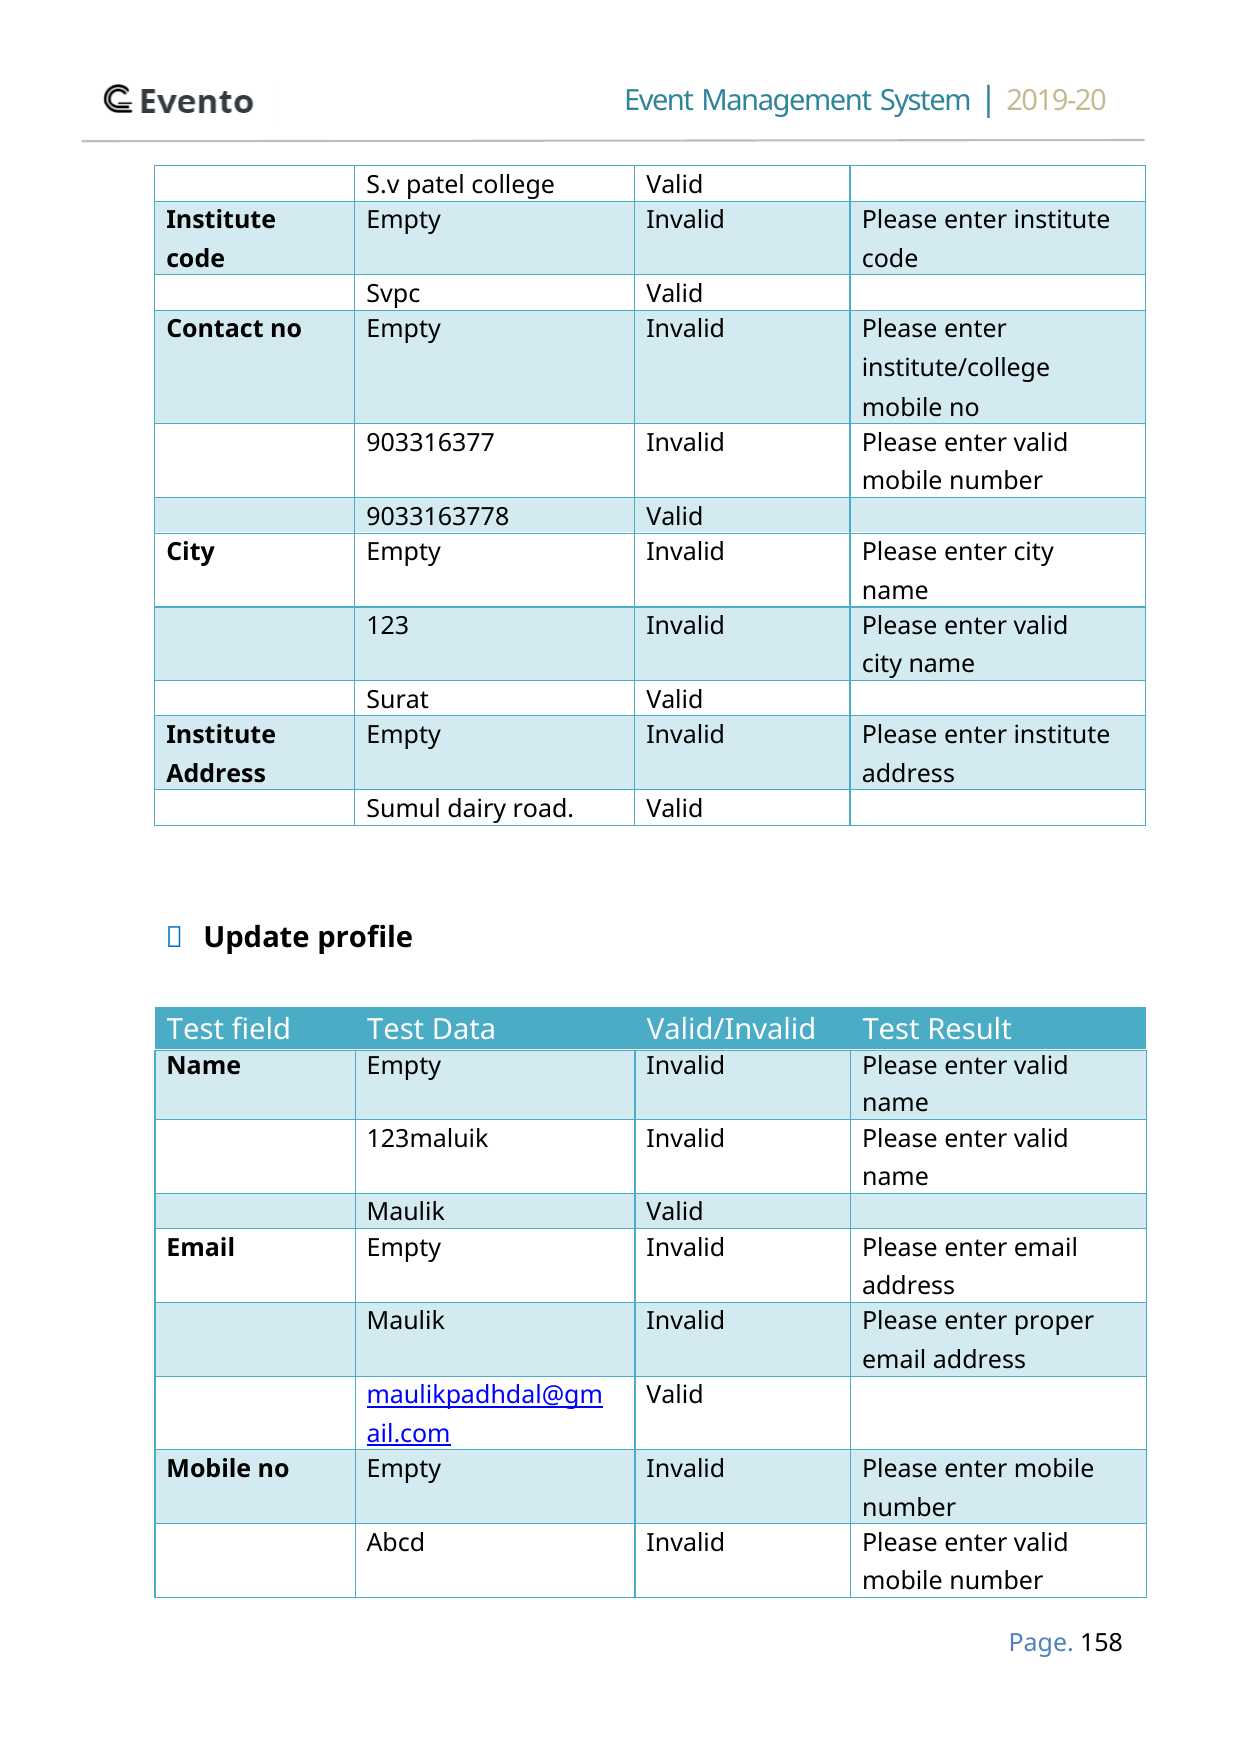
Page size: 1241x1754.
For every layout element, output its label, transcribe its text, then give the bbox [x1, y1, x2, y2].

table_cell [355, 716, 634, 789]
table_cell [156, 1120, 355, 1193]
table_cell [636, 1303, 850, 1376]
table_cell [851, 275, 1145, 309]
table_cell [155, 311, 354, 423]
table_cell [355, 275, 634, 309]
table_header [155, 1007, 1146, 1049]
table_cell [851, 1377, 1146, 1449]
list Update profile [165, 916, 1203, 956]
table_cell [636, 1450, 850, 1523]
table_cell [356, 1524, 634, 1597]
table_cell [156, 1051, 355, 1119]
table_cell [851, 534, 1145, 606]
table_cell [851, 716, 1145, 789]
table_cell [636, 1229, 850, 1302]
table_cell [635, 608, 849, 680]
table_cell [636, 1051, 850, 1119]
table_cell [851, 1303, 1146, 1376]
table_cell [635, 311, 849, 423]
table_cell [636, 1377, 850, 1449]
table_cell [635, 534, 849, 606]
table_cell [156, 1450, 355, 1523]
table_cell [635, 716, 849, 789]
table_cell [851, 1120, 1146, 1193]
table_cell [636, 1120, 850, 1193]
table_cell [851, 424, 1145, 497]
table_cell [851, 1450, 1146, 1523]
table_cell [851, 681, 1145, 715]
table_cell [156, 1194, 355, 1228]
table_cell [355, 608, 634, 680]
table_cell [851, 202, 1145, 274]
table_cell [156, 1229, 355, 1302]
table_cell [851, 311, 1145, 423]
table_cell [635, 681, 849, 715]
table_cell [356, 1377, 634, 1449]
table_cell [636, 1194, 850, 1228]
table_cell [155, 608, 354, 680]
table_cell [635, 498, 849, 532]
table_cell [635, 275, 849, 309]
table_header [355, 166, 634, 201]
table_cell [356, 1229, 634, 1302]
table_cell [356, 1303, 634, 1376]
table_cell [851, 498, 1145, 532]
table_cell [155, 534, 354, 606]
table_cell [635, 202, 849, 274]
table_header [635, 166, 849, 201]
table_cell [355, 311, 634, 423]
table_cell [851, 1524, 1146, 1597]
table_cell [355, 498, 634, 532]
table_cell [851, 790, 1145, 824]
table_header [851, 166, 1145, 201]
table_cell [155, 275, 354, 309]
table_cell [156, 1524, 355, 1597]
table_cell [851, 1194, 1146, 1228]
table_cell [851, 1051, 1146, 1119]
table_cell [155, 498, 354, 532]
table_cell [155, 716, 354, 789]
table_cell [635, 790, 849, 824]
picture [103, 80, 280, 128]
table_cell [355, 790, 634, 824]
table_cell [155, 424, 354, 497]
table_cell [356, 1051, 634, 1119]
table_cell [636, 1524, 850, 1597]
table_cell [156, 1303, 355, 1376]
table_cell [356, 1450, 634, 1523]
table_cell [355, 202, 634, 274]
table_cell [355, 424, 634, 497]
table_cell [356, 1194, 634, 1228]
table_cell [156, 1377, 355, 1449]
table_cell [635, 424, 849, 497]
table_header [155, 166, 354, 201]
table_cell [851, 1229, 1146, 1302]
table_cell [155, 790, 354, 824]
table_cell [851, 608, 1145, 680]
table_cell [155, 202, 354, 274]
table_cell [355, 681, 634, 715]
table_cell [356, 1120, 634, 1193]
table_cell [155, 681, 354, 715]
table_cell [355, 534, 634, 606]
